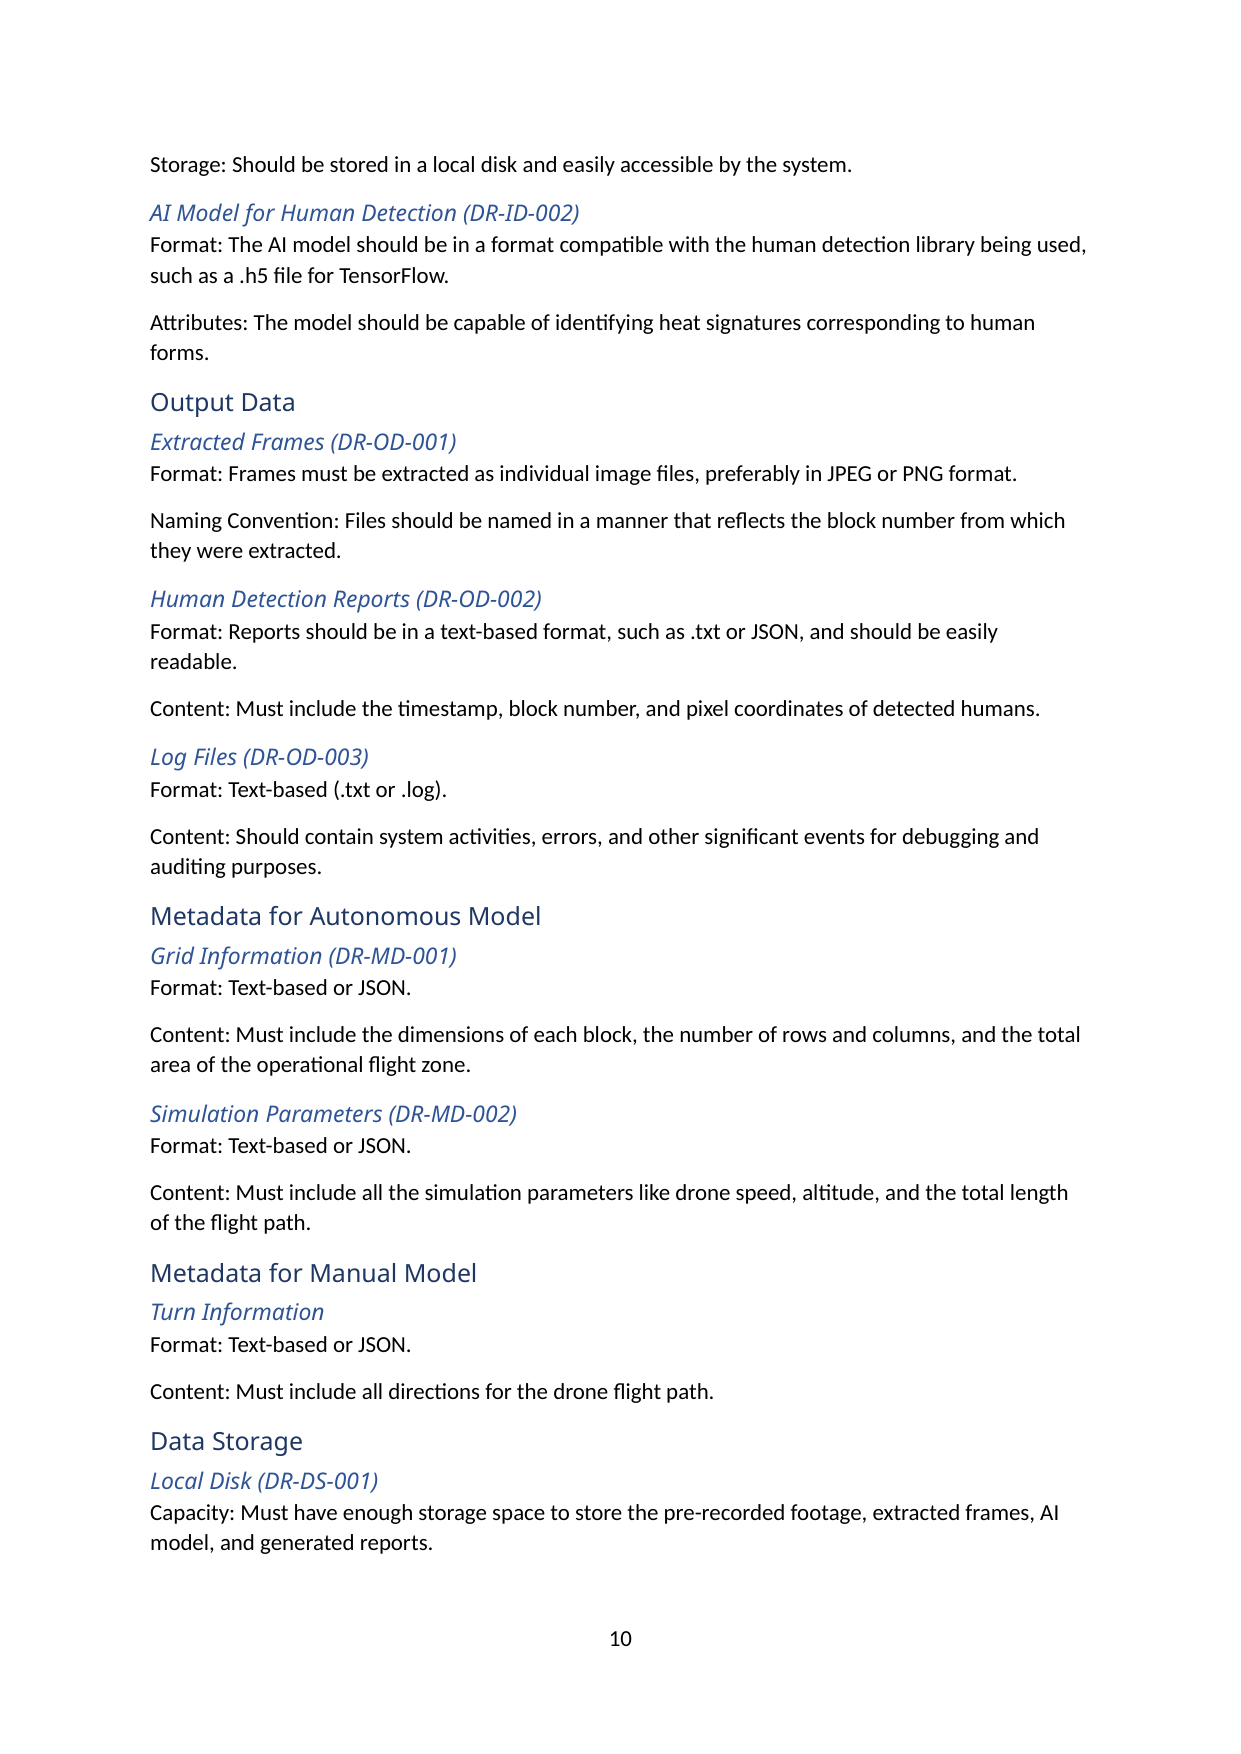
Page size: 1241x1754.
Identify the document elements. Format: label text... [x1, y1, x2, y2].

subtitle Data Storage [150, 1424, 1090, 1458]
subtitle Output Data [150, 385, 1090, 419]
text Format: Text-based or JSON. [150, 1131, 1090, 1159]
text Content: Must include all directions for the drone flight path. [150, 1377, 1090, 1405]
text Format: The AI model should be in a format compatible with the human detection library being used, such as a .h5 file for TensorFlow. [150, 231, 1090, 289]
subtitle Metadata for Manual Model [150, 1255, 1090, 1289]
text Format: Text-based (.txt or .log). [150, 775, 1090, 803]
text Content: Should contain system activities, errors, and other significant events for debugging and auditing purposes. [150, 822, 1090, 880]
text Format: Frames must be extracted as individual image files, preferably in JPEG or PNG format. [150, 459, 1090, 487]
text Content: Must include the timestamp, block number, and pixel coordinates of detected humans. [150, 694, 1090, 722]
subtitle Human Detection Reports (DR-OD-002) [150, 583, 1090, 615]
text Format: Text-based or JSON. [150, 973, 1090, 1002]
subtitle Grid Information (DR-MD-001) [150, 940, 1090, 971]
text Format: Text-based or JSON. [150, 1330, 1090, 1358]
subtitle Simulation Parameters (DR-MD-002) [150, 1097, 1090, 1129]
text Content: Must include all the simulation parameters like drone speed, altitude, and the total length of the flight path. [150, 1178, 1090, 1236]
text Storage: Should be stored in a local disk and easily accessible by the system. [150, 150, 1090, 178]
text Format: Reports should be in a text-based format, such as .txt or JSON, and should be easily readable. [150, 617, 1090, 675]
subtitle Log Files (DR-OD-003) [150, 741, 1090, 772]
subtitle AI Model for Human Detection (DR-ID-002) [150, 197, 1090, 228]
text Capacity: Must have enough storage space to store the pre-recorded footage, extracted frames, AI model, and generated reports. [150, 1498, 1090, 1557]
text Attributes: The model should be capable of identifying heat signatures corresponding to human forms. [150, 308, 1090, 366]
subtitle Extracted Frames (DR-OD-001) [150, 426, 1090, 457]
subtitle Metadata for Autonomous Model [150, 899, 1090, 933]
subtitle Turn Information [150, 1296, 1090, 1327]
text Content: Must include the dimensions of each block, the number of rows and columns, and the total area of the operational flight zone. [150, 1020, 1090, 1079]
text Naming Convention: Files should be named in a manner that reflects the block number from which they were extracted. [150, 506, 1090, 564]
subtitle Local Disk (DR-DS-001) [150, 1464, 1090, 1496]
